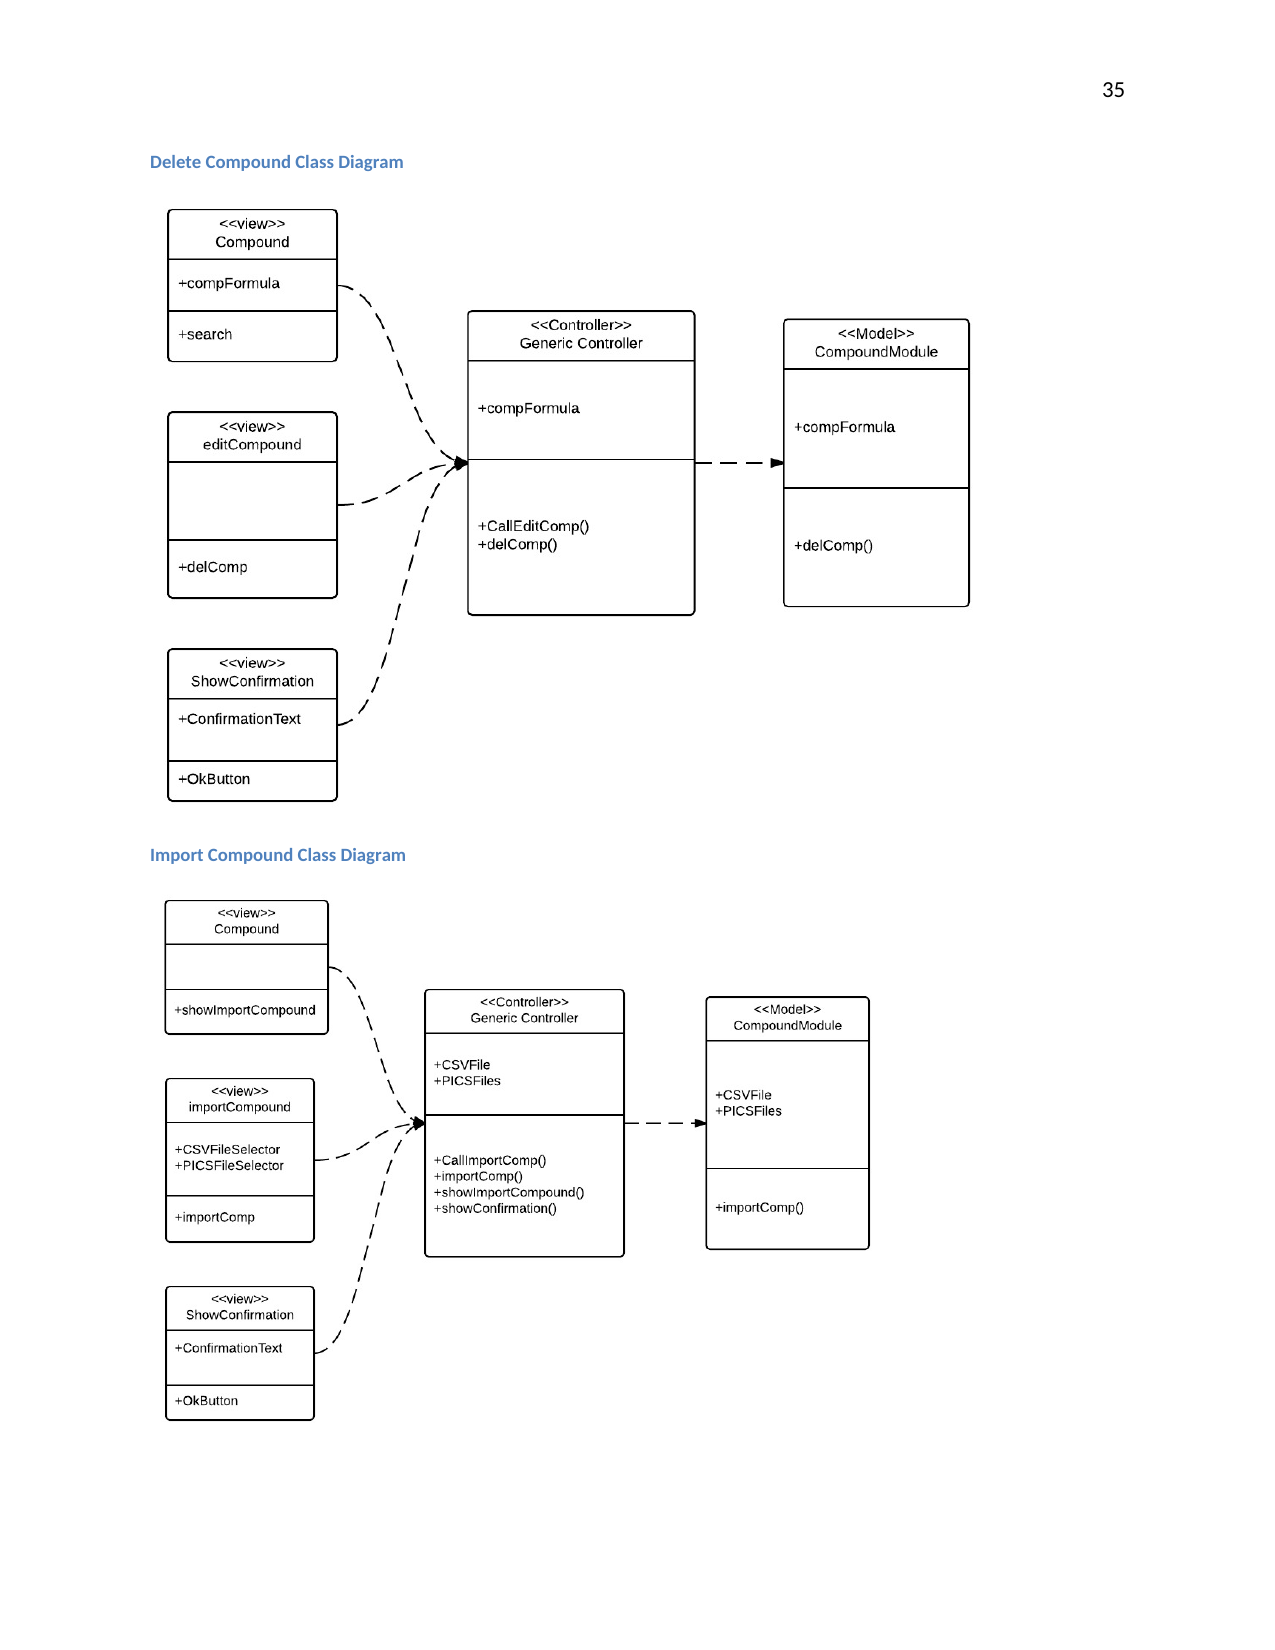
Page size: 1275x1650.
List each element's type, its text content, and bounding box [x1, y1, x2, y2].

text Import Compound Class Diagram [150, 843, 1125, 866]
picture [150, 193, 994, 819]
picture [150, 887, 885, 1436]
text Delete Compound Class Diagram [150, 150, 1125, 173]
